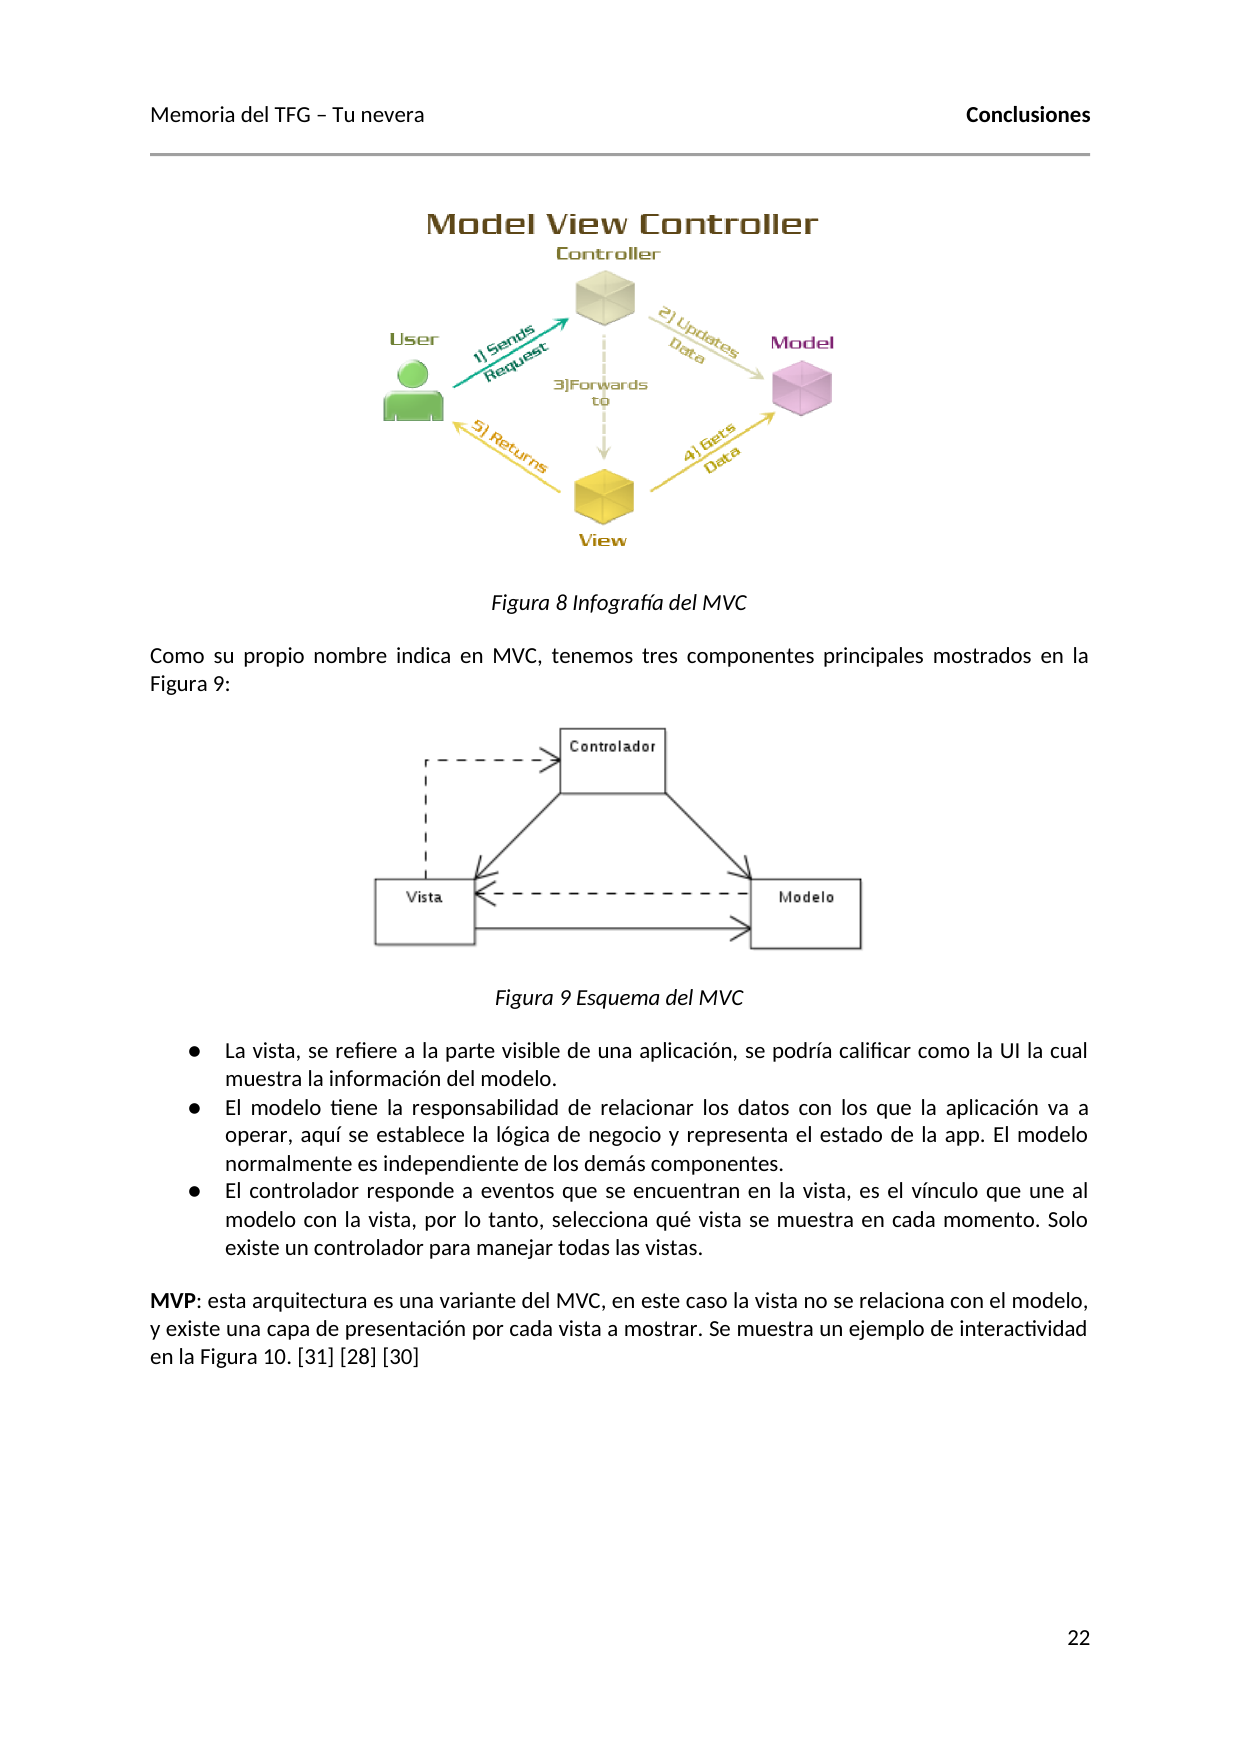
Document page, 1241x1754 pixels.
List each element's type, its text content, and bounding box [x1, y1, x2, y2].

text Figura 8 Infografía del MVC [150, 588, 1090, 617]
list El controlador responde a eventos que se encuentran en la vista, es el vínculo que une al modelo con la vista, por lo tanto, selecciona qué vista se muestra en cada momento. Solo existe un controlador para manejar todas las vistas. [187, 1177, 1090, 1261]
text Figura 9 Esquema del MVC [150, 983, 1090, 1012]
list El modelo tiene la responsabilidad de relacionar los datos con los que la aplicación va a operar, aquí se establece la lógica de negocio y representa el estado de la app. El modelo normalmente es independiente de los demás componentes. [187, 1093, 1090, 1177]
text MVP: esta arquitectura es una variante del MVC, en este caso la vista no se relaciona con el modelo, y existe una capa de presentación por cada vista a mostrar. Se muestra un ejemplo de interactividad en la Figura 10. [150, 1286, 1090, 1370]
picture [332, 206, 909, 564]
picture [369, 722, 871, 959]
list La vista, se refiere a la parte visible de una aplicación, se podría calificar como la UI la cual muestra la información del modelo. [187, 1037, 1090, 1093]
text Como su propio nombre indica en MVC, tenemos tres componentes principales mostrados en la Figura 9: [150, 642, 1090, 698]
